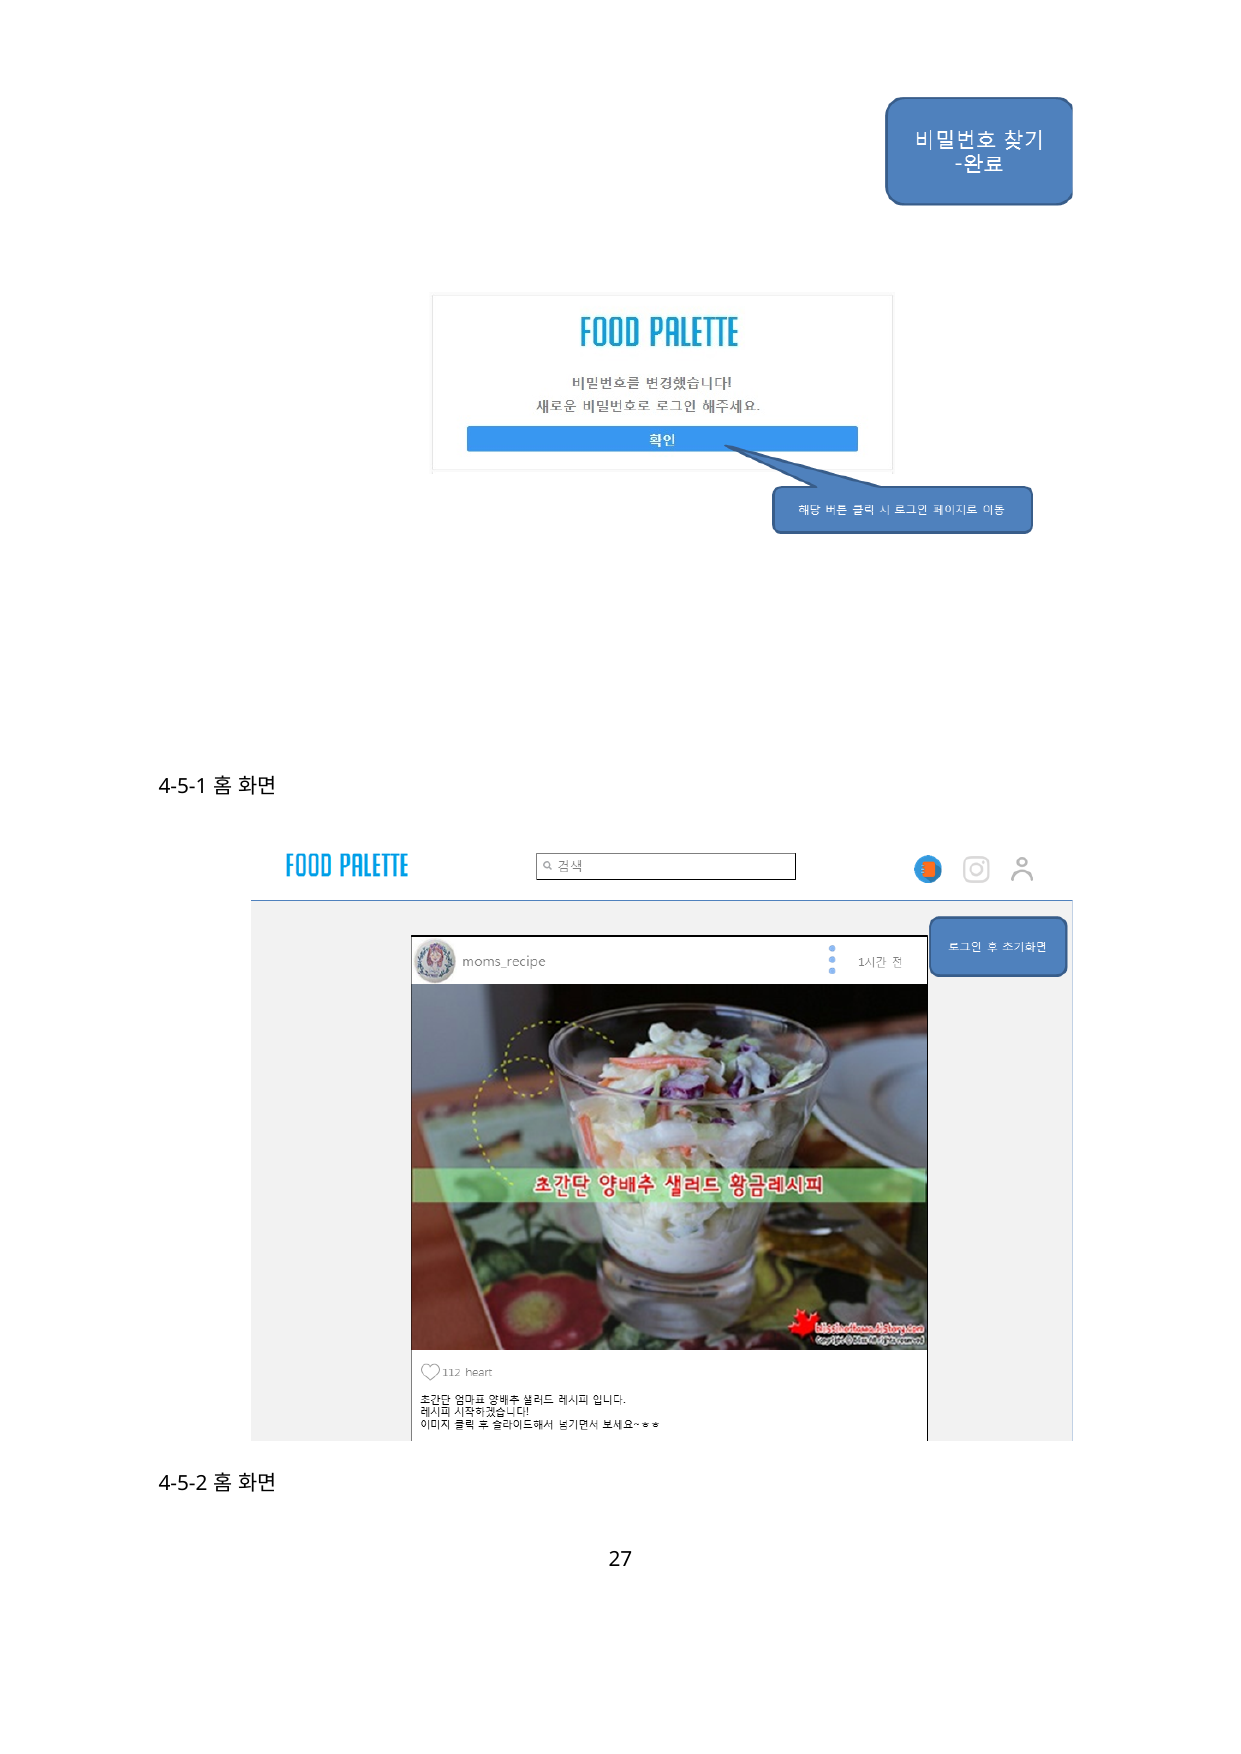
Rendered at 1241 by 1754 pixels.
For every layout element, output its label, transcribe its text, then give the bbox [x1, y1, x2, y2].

picture [251, 75, 1073, 691]
text 4-5-2 홈 화면 [75, 1466, 1165, 1496]
picture [251, 825, 1073, 1441]
text 4-5-1 홈 화면 [75, 769, 1165, 800]
